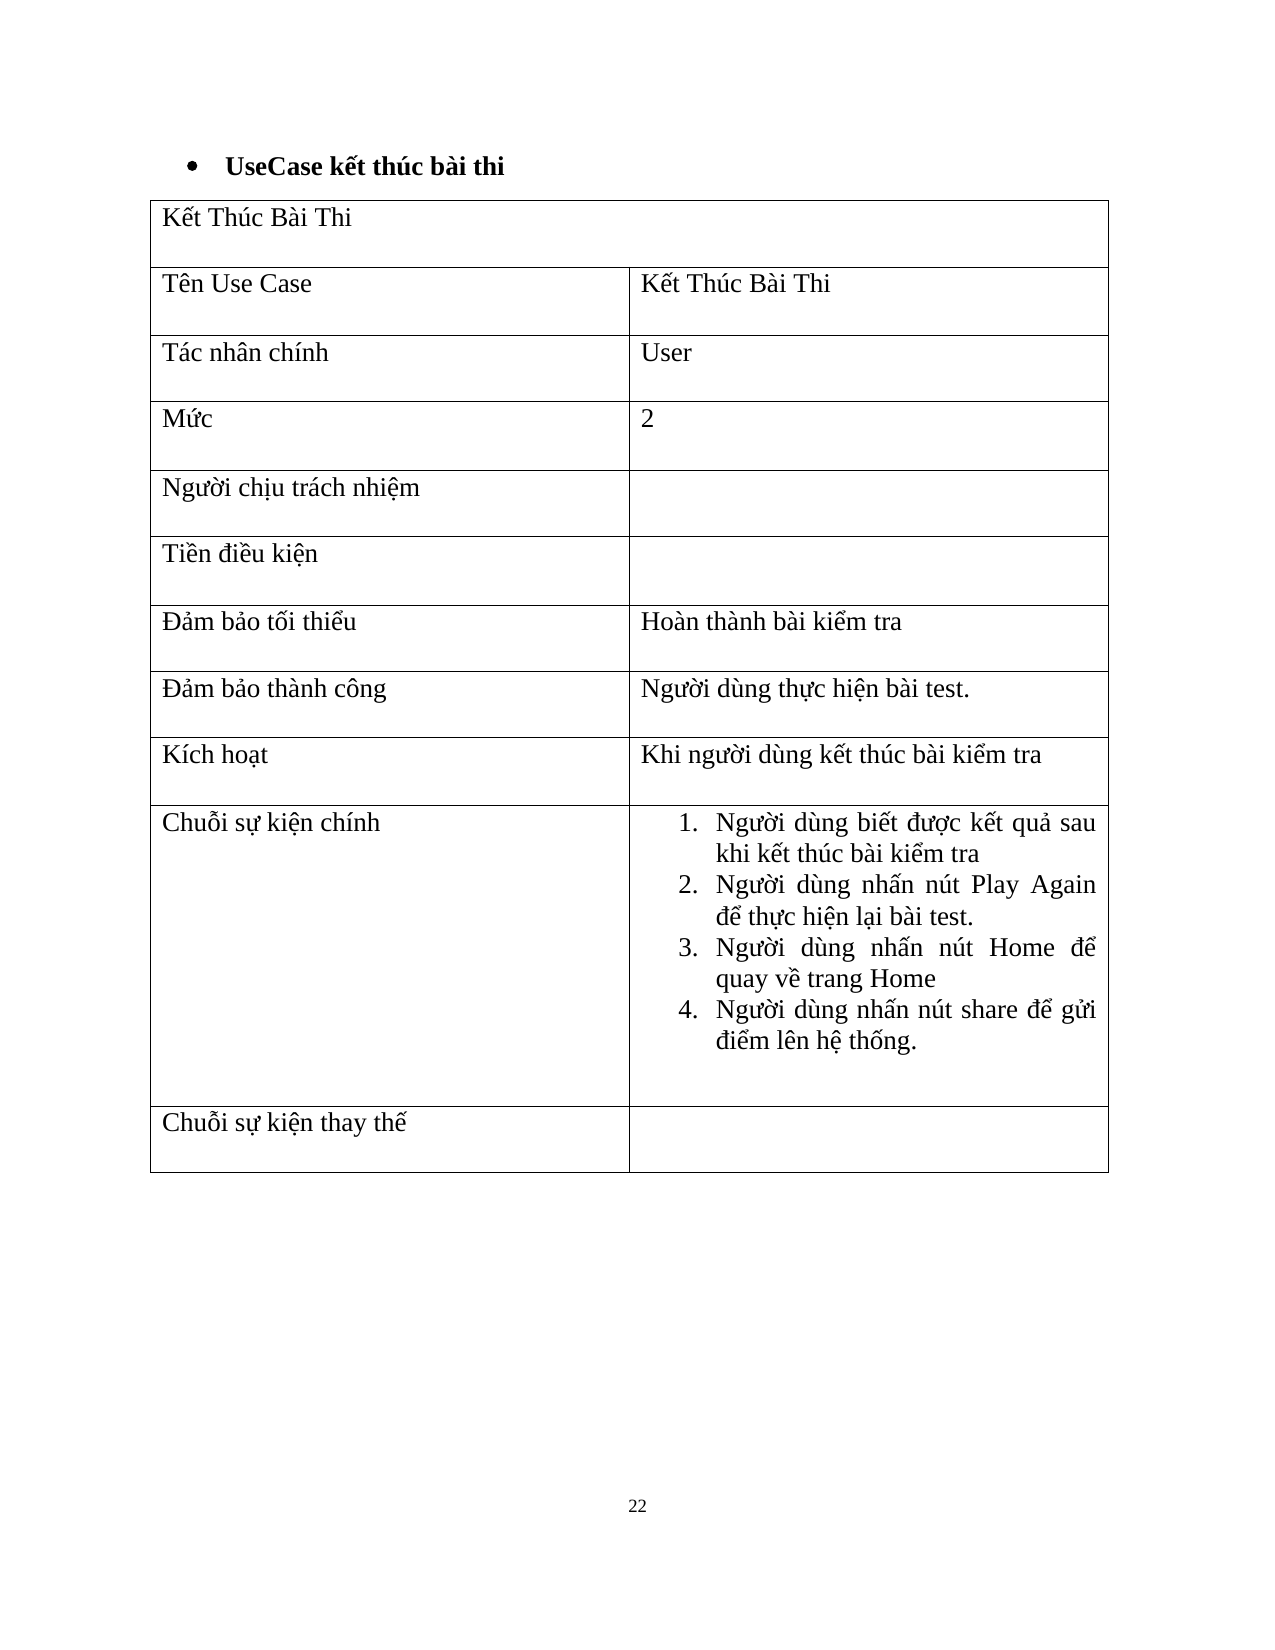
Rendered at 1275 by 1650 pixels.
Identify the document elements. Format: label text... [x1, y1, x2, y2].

table_cell Kết Thúc Bài Thi [630, 268, 1108, 335]
table_cell User [630, 336, 1108, 401]
table_cell Hoàn thành bài kiểm tra [630, 606, 1108, 671]
table_cell Tác nhân chính [151, 336, 629, 401]
table_cell Khi người dùng kết thúc bài kiểm tra [630, 738, 1108, 805]
table_cell Chuỗi sự kiện chính [151, 806, 629, 1106]
list UseCase kết thúc bài thi [187, 150, 1125, 181]
table_cell Đảm bảo tối thiểu [151, 606, 629, 671]
table_cell Chuỗi sự kiện thay thế [151, 1107, 629, 1172]
table_cell [630, 471, 1108, 536]
table_cell Tiền điều kiện [151, 537, 629, 604]
table_cell Người dùng thực hiện bài test. [630, 672, 1108, 737]
table_header Kết Thúc Bài Thi [151, 201, 1108, 267]
table_cell [630, 537, 1108, 604]
table_cell Kích hoạt [151, 738, 629, 805]
table_cell 2 [630, 402, 1108, 470]
table_cell Tên Use Case [151, 268, 629, 335]
table_cell Mức [151, 402, 629, 470]
table_cell Người chịu trách nhiệm [151, 471, 629, 536]
table_cell Người dùng biết được kết quả sau khi kết thúc bài kiểm tra Người dùng nhấn nút Play Again để thực hiện lại bài test. Người dùng nhấn nút Home để quay về trang Home Người dùng nhấn nút share để gửi điểm lên hệ thống. [630, 806, 1108, 1106]
table_cell [630, 1107, 1108, 1172]
table_cell Đảm bảo thành công [151, 672, 629, 737]
